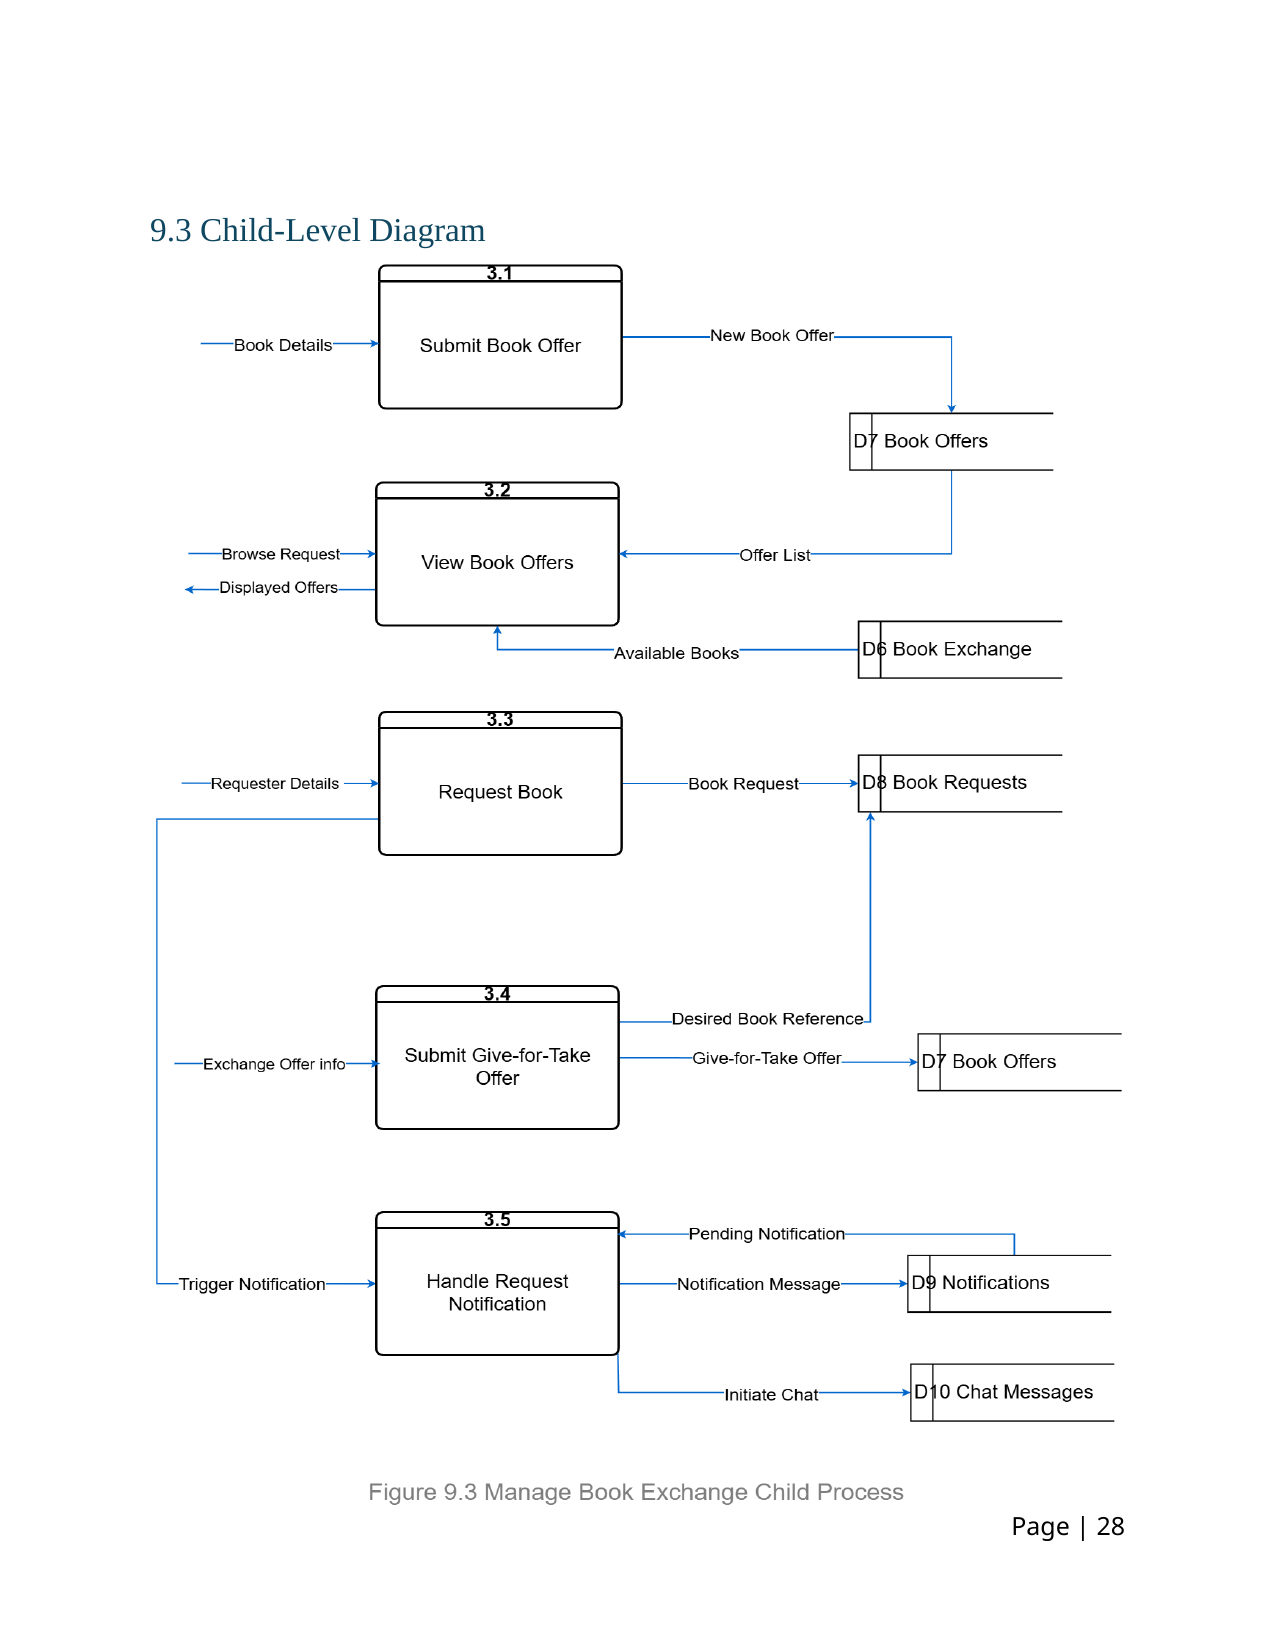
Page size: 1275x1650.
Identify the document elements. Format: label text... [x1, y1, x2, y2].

subtitle 9.3 Child-Level Diagram [150, 211, 1125, 249]
picture [152, 262, 1123, 1510]
